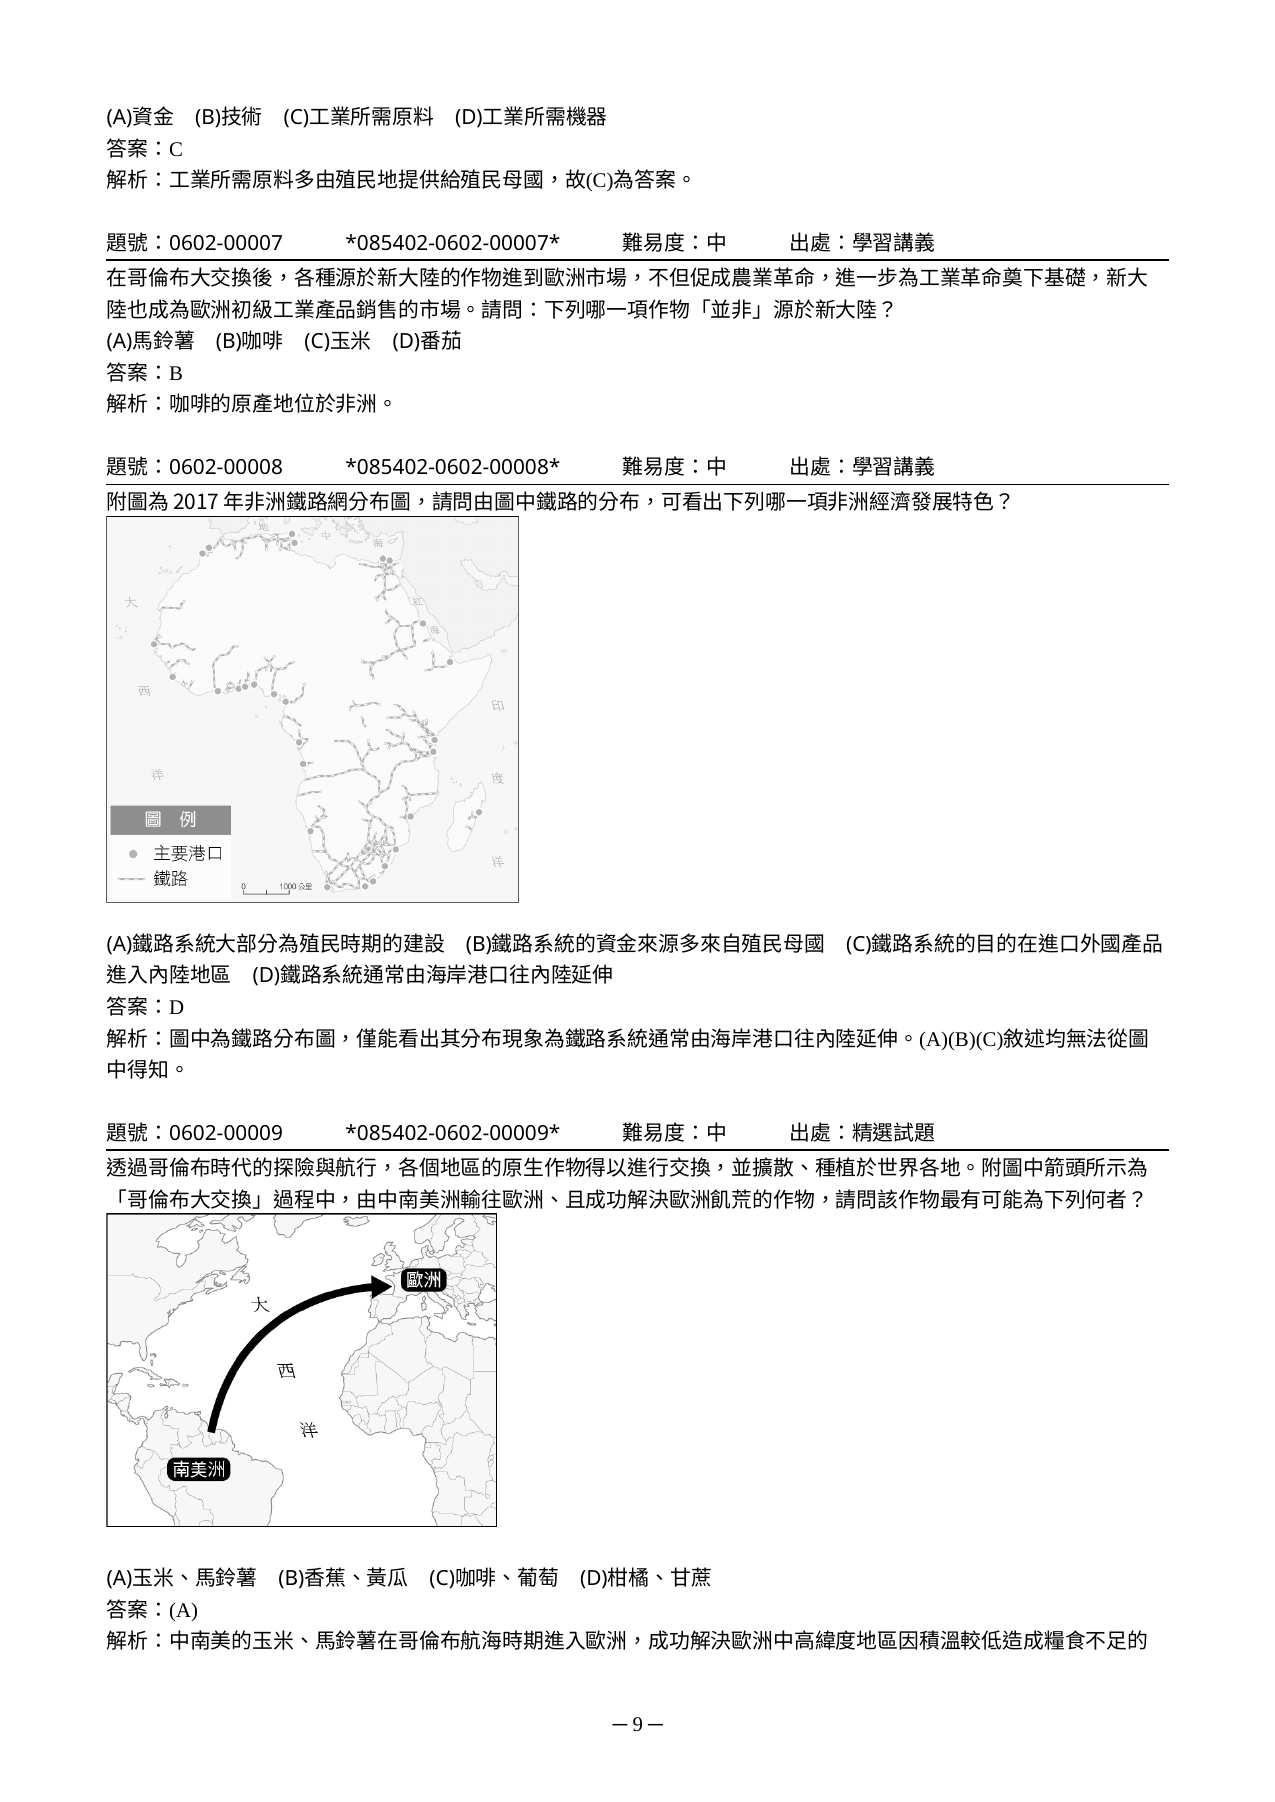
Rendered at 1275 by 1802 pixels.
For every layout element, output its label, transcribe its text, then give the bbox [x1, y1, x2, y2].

text 解析：工業所需原料多由殖民地提供給殖民母國，故(C)為答案。 [106, 163, 1169, 194]
text 解析：咖啡的原產地位於非洲。 [106, 387, 1169, 418]
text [106, 1624, 1169, 1656]
text 答案：B [106, 355, 1169, 387]
text 答案：C [106, 131, 1169, 163]
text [106, 100, 1169, 131]
text 解析：圖中為鐵路分布圖，僅能看出其分布現象為鐵路系統通常由海岸港口往內陸延伸。(A)(B)(C)敘述均無法從圖中得知。 [106, 1021, 1169, 1084]
text 在哥倫布大交換後，各種源於新大陸的作物進到歐洲市場，不但促成農業革命，進一步為工業革命奠下基礎，新大陸也成為歐洲初級工業產品銷售的市場。請問：下列哪一項作物「並非」源於新大陸？ (A)馬鈴薯 (B)咖啡 (C)玉米 (D)番茄 [106, 261, 1169, 355]
text 題號：0602-00007 *085402-0602-00007* 難易度：中 出處：學習講義 [106, 226, 1169, 259]
picture [106, 1213, 497, 1527]
text 題號：0602-00009 *085402-0602-00009* 難易度：中 出處：精選試題 [106, 1116, 1169, 1149]
picture [106, 516, 519, 903]
text 答案：D [106, 990, 1169, 1021]
text 答案：(A) [106, 1592, 1169, 1624]
text 題號：0602-00008 *085402-0602-00008* 難易度：中 出處：學習講義 [106, 450, 1169, 484]
